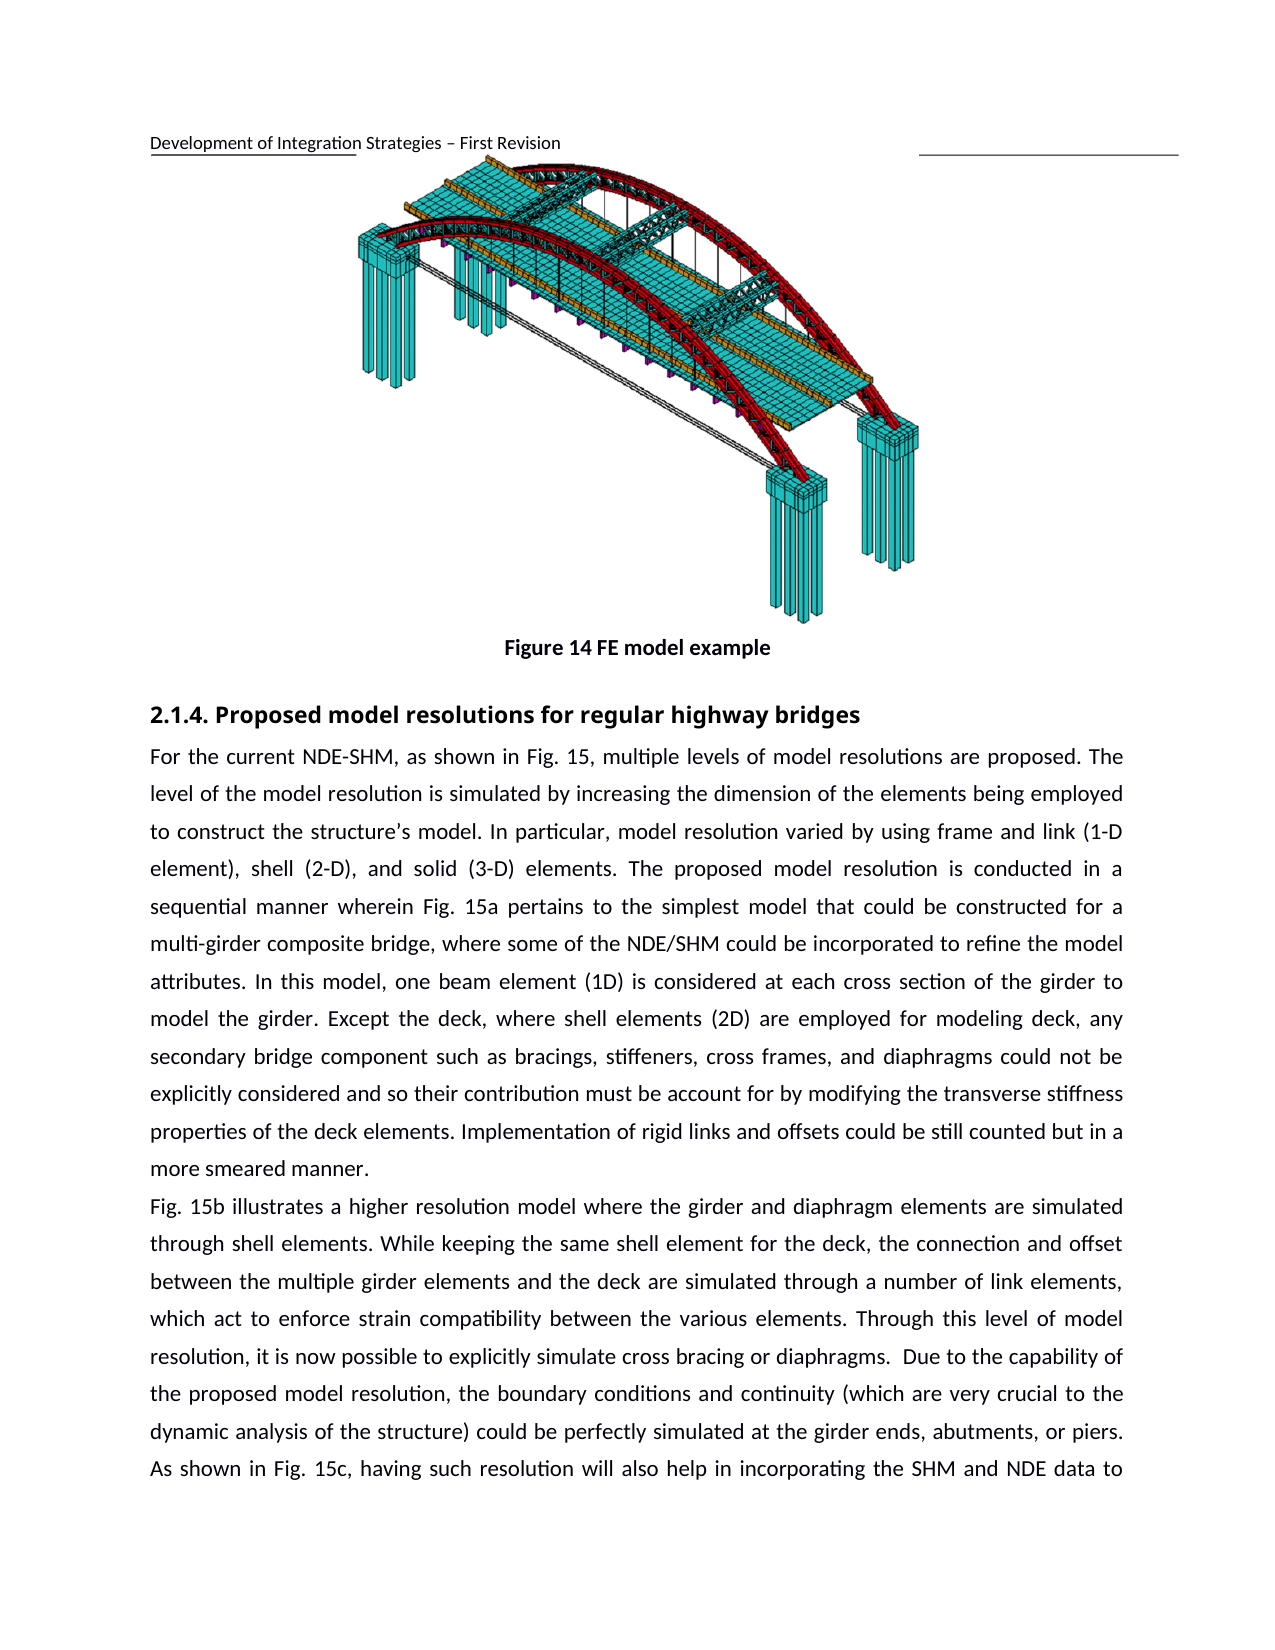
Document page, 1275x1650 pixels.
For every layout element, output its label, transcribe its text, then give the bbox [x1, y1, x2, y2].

text For the current NDE-SHM, as shown in Fig. 15, multiple levels of model resolutions are proposed. The level of the model resolution is simulated by increasing the dimension of the elements being employed to construct the structure’s model. In particular, model resolution varied by using frame and link (1-D element), shell (2-D), and solid (3-D) elements. The proposed model resolution is conducted in a sequential manner wherein Fig. 15a pertains to the simplest model that could be constructed for a multi-girder composite bridge, where some of the NDE/SHM could be incorporated to refine the model attributes. In this model, one beam element (1D) is considered at each cross section of the girder to model the girder. Except the deck, where shell elements (2D) are employed for modeling deck, any secondary bridge component such as bracings, stiffeners, cross frames, and diaphragms could not be explicitly considered and so their contribution must be account for by modifying the transverse stiffness properties of the deck elements. Implementation of rigid links and offsets could be still counted but in a more smeared manner. [150, 732, 1125, 1182]
subtitle 2.1.4. Proposed model resolutions for regular highway bridges [150, 699, 1125, 730]
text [150, 1182, 1125, 1482]
picture [356, 153, 919, 624]
text Figure 14 FE model example [150, 624, 1125, 661]
